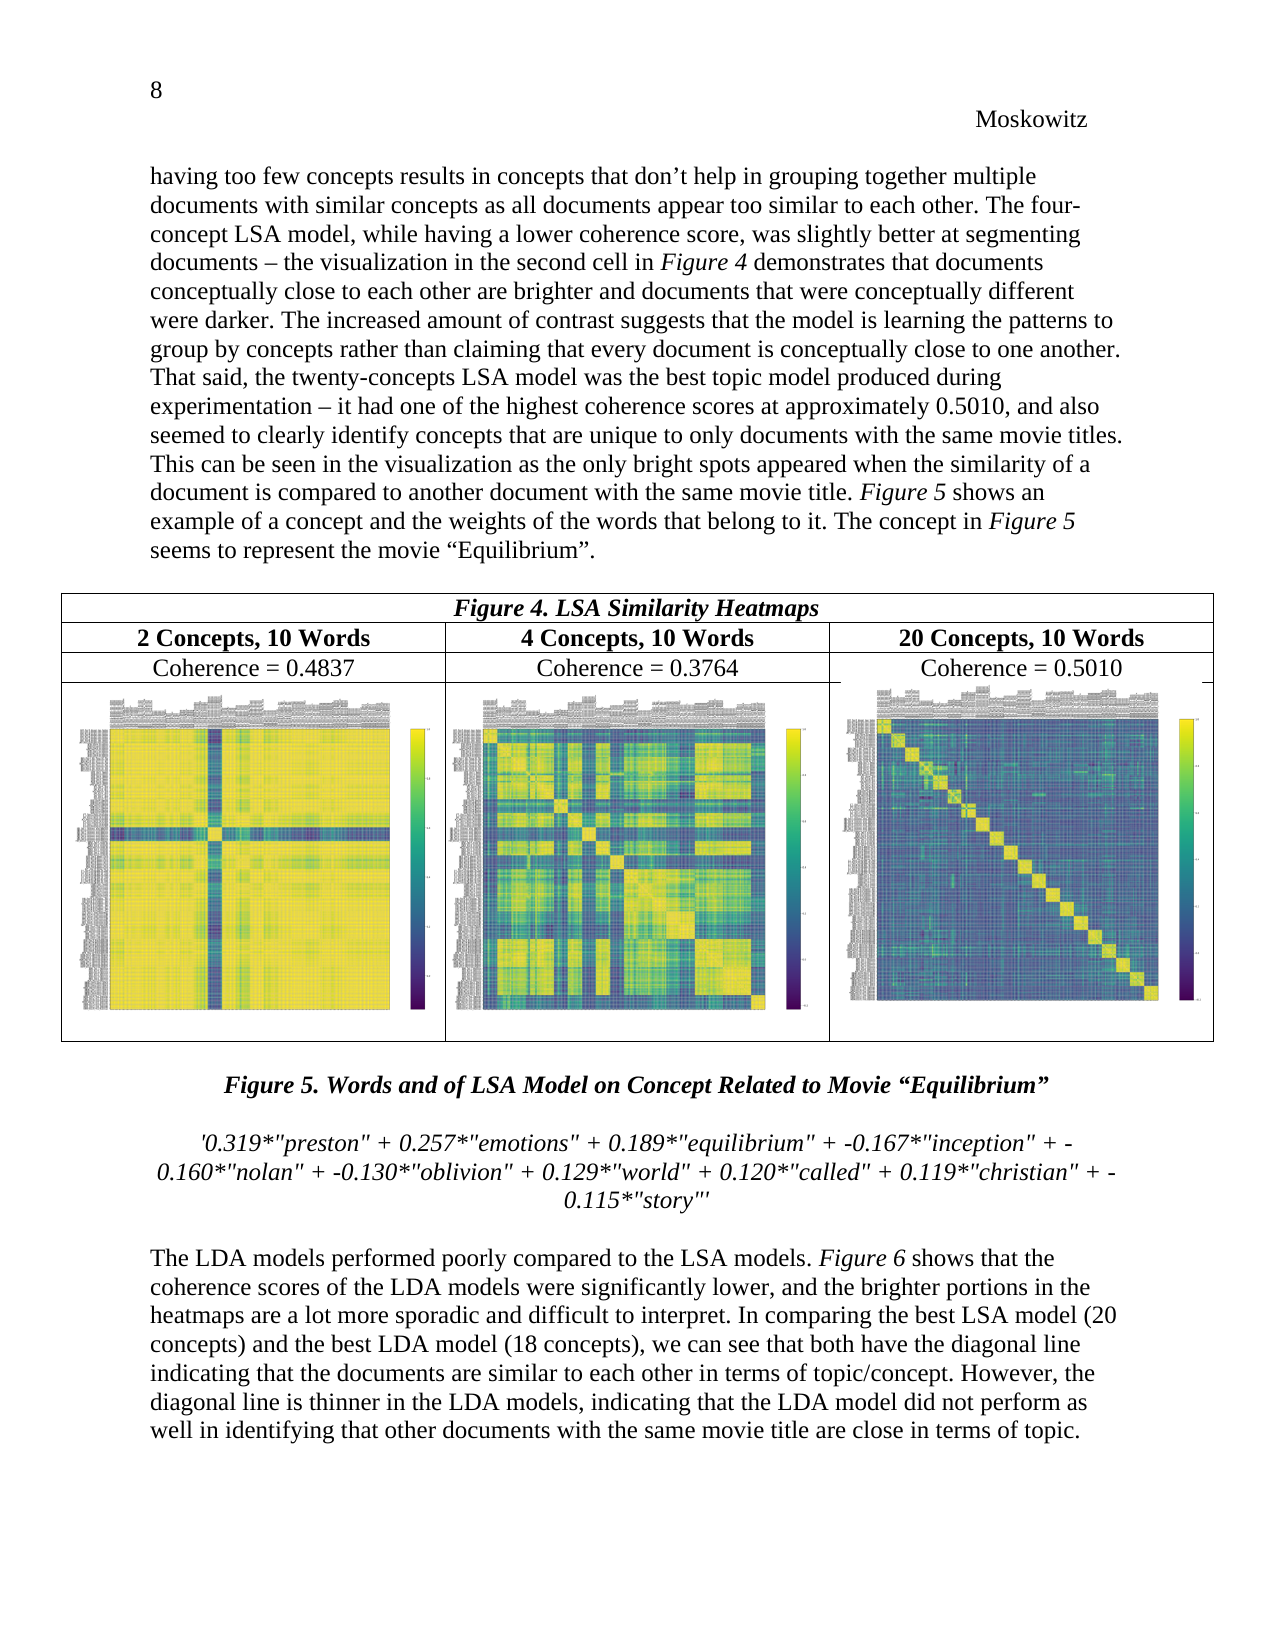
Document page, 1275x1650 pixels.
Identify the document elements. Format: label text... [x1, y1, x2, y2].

picture [446, 692, 810, 1012]
text Figure 5. Words and of LSA Model on Concept Related to Movie “Equilibrium” [150, 1071, 1125, 1099]
picture [73, 692, 432, 1012]
table_cell 4 Concepts, 10 Words [446, 623, 829, 652]
table_cell Coherence = 0.4837 [62, 653, 445, 682]
picture [840, 682, 1203, 1003]
table_cell 20 Concepts, 10 Words [830, 623, 1213, 652]
table_header Figure 4. LSA Similarity Heatmaps [62, 594, 1213, 622]
table_cell [62, 683, 445, 1041]
text The LDA models performed poorly compared to the LSA models. Figure 6 shows that the coherence scores of the LDA models were significantly lower, and the brighter portions in the heatmaps are a lot more sporadic and difficult to interpret. In comparing the best LSA model (20 concepts) and the best LDA model (18 concepts), we can see that both have the diagonal line indicating that the documents are similar to each other in terms of topic/concept. However, the diagonal line is thinner in the LDA models, indicating that the LDA model did not perform as well in identifying that other documents with the same movie title are close in terms of topic. [150, 1243, 1125, 1444]
text '0.319*"preston" + 0.257*"emotions" + 0.189*"equilibrium" + -0.167*"inception" + -0.160*"nolan" + -0.130*"oblivion" + 0.129*"world" + 0.120*"called" + 0.119*"christian" + -0.115*"story"' [150, 1128, 1125, 1214]
table_cell [830, 683, 1213, 1041]
table_cell Coherence = 0.5010 [830, 653, 1213, 682]
table_cell Coherence = 0.3764 [446, 653, 829, 682]
table_cell [446, 683, 829, 1041]
table_cell 2 Concepts, 10 Words [62, 623, 445, 652]
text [150, 161, 1125, 564]
